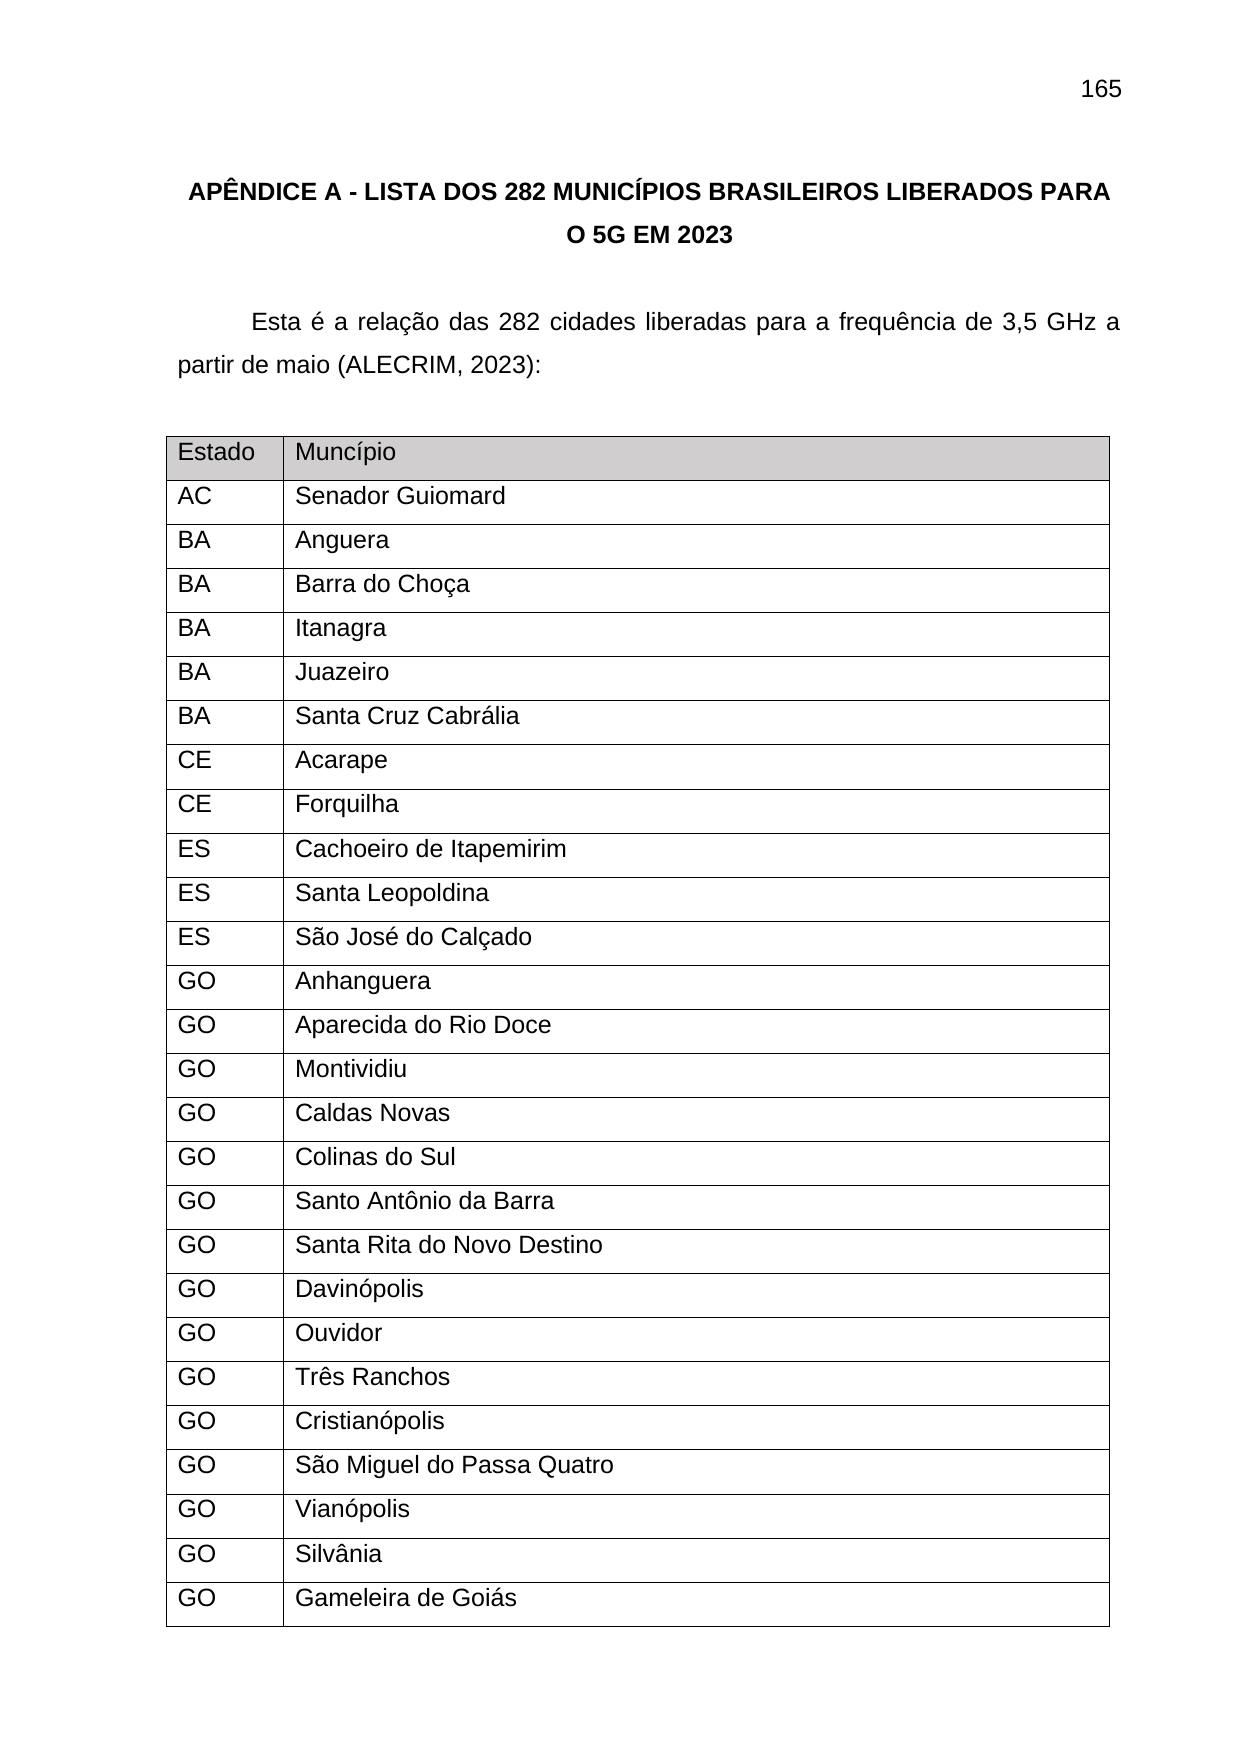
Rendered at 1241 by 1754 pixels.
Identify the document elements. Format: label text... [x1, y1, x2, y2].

table_cell GO [167, 1539, 283, 1582]
table_cell Cachoeiro de Itapemirim [284, 834, 1109, 877]
table_header Muncípio [284, 437, 1109, 480]
table_cell São Miguel do Passa Quatro [284, 1450, 1109, 1493]
table_cell Senador Guiomard [284, 481, 1109, 524]
table_cell Cristianópolis [284, 1406, 1109, 1449]
table_cell Gameleira de Goiás [284, 1583, 1109, 1626]
table_cell GO [167, 1230, 283, 1273]
table_cell CE [167, 745, 283, 788]
table_cell CE [167, 790, 283, 832]
table_cell GO [167, 1318, 283, 1361]
table_cell Vianópolis [284, 1495, 1109, 1537]
table_cell GO [167, 966, 283, 1009]
table_cell BA [167, 525, 283, 568]
table_cell Montividiu [284, 1054, 1109, 1097]
table_cell São José do Calçado [284, 922, 1109, 965]
table_cell Ouvidor [284, 1318, 1109, 1361]
table_cell Silvânia [284, 1539, 1109, 1582]
table_cell Anguera [284, 525, 1109, 568]
text Esta é a relação das 282 cidades liberadas para a frequência de 3,5 GHz a partir de maio : [177, 307, 1122, 378]
table_cell Caldas Novas [284, 1098, 1109, 1141]
table_cell Itanagra [284, 613, 1109, 656]
table_cell GO [167, 1583, 283, 1626]
table_cell Santa Rita do Novo Destino [284, 1230, 1109, 1273]
table_cell GO [167, 1274, 283, 1317]
table_cell Santa Leopoldina [284, 878, 1109, 921]
table_cell Colinas do Sul [284, 1142, 1109, 1185]
table_cell Anhanguera [284, 966, 1109, 1009]
table_cell GO [167, 1450, 283, 1493]
table_cell GO [167, 1362, 283, 1405]
table_cell Barra do Choça [284, 569, 1109, 612]
table_cell GO [167, 1010, 283, 1053]
table_cell BA [167, 613, 283, 656]
table_cell Três Ranchos [284, 1362, 1109, 1405]
table_cell GO [167, 1495, 283, 1537]
table_cell Juazeiro [284, 657, 1109, 700]
table_cell GO [167, 1054, 283, 1097]
table_cell ES [167, 922, 283, 965]
table_header Estado [167, 437, 283, 480]
table_cell Aparecida do Rio Doce [284, 1010, 1109, 1053]
table_cell GO [167, 1406, 283, 1449]
table_cell Santo Antônio da Barra [284, 1186, 1109, 1229]
table_cell GO [167, 1098, 283, 1141]
table_cell AC [167, 481, 283, 524]
table_cell BA [167, 569, 283, 612]
subtitle APÊNDICE A - LISTA DOS 282 MUNICÍPIOS BRASILEIROS LIBERADOS PARA O 5G EM 2023 [177, 177, 1122, 249]
table_cell ES [167, 834, 283, 877]
table_cell GO [167, 1142, 283, 1185]
table_cell Forquilha [284, 790, 1109, 832]
table_cell Acarape [284, 745, 1109, 788]
table_cell BA [167, 701, 283, 744]
table_cell BA [167, 657, 283, 700]
table_cell ES [167, 878, 283, 921]
table_cell GO [167, 1186, 283, 1229]
table_cell Santa Cruz Cabrália [284, 701, 1109, 744]
table_cell Davinópolis [284, 1274, 1109, 1317]
